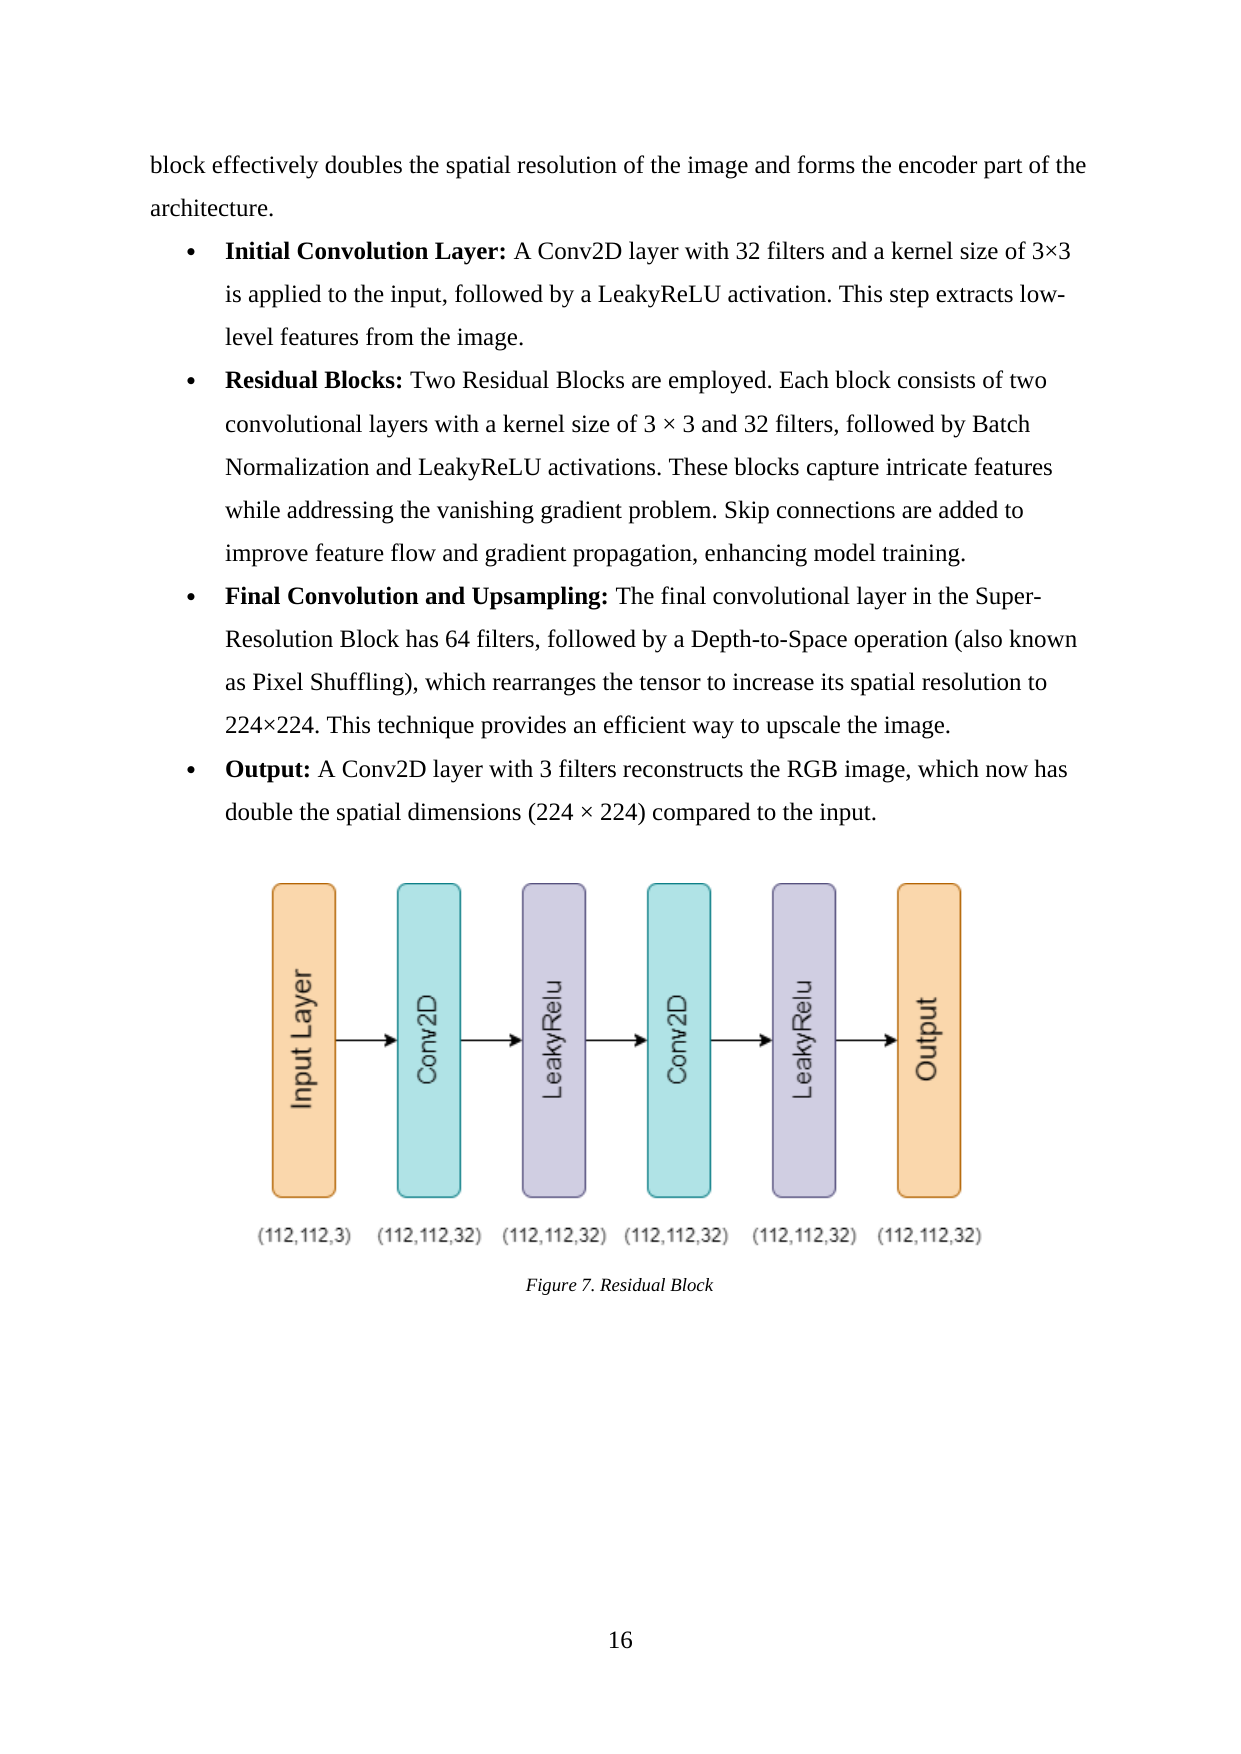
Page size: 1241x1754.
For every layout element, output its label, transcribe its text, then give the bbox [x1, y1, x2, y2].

list Output: A Conv2D layer with 3 filters reconstructs the RGB image, which now has double the spatial dimensions (224 × 224) compared to the input. [187, 754, 1090, 826]
picture [241, 883, 999, 1261]
list Residual Blocks: Two Residual Blocks are employed. Each block consists of two convolutional layers with a kernel size of 3 × 3 and 32 filters, followed by Batch Normalization and LeakyReLU activations. These blocks capture intricate features while addressing the vanishing gradient problem. Skip connections are added to improve feature flow and gradient propagation, enhancing model training. [187, 366, 1090, 567]
text Figure 7. Residual Block [150, 1273, 1090, 1295]
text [150, 150, 1090, 222]
list Final Convolution and Upsampling: The final convolutional layer in the Super-Resolution Block has 64 filters, followed by a Depth-to-Space operation (also known as Pixel Shuffling), which rearranges the tensor to increase its spatial resolution to 224×224. This technique provides an efficient way to upscale the image. [187, 581, 1090, 739]
list Initial Convolution Layer: A Conv2D layer with 32 filters and a kernel size of 3×3 is applied to the input, followed by a LeakyReLU activation. This step extracts low-level features from the image. [187, 236, 1090, 351]
